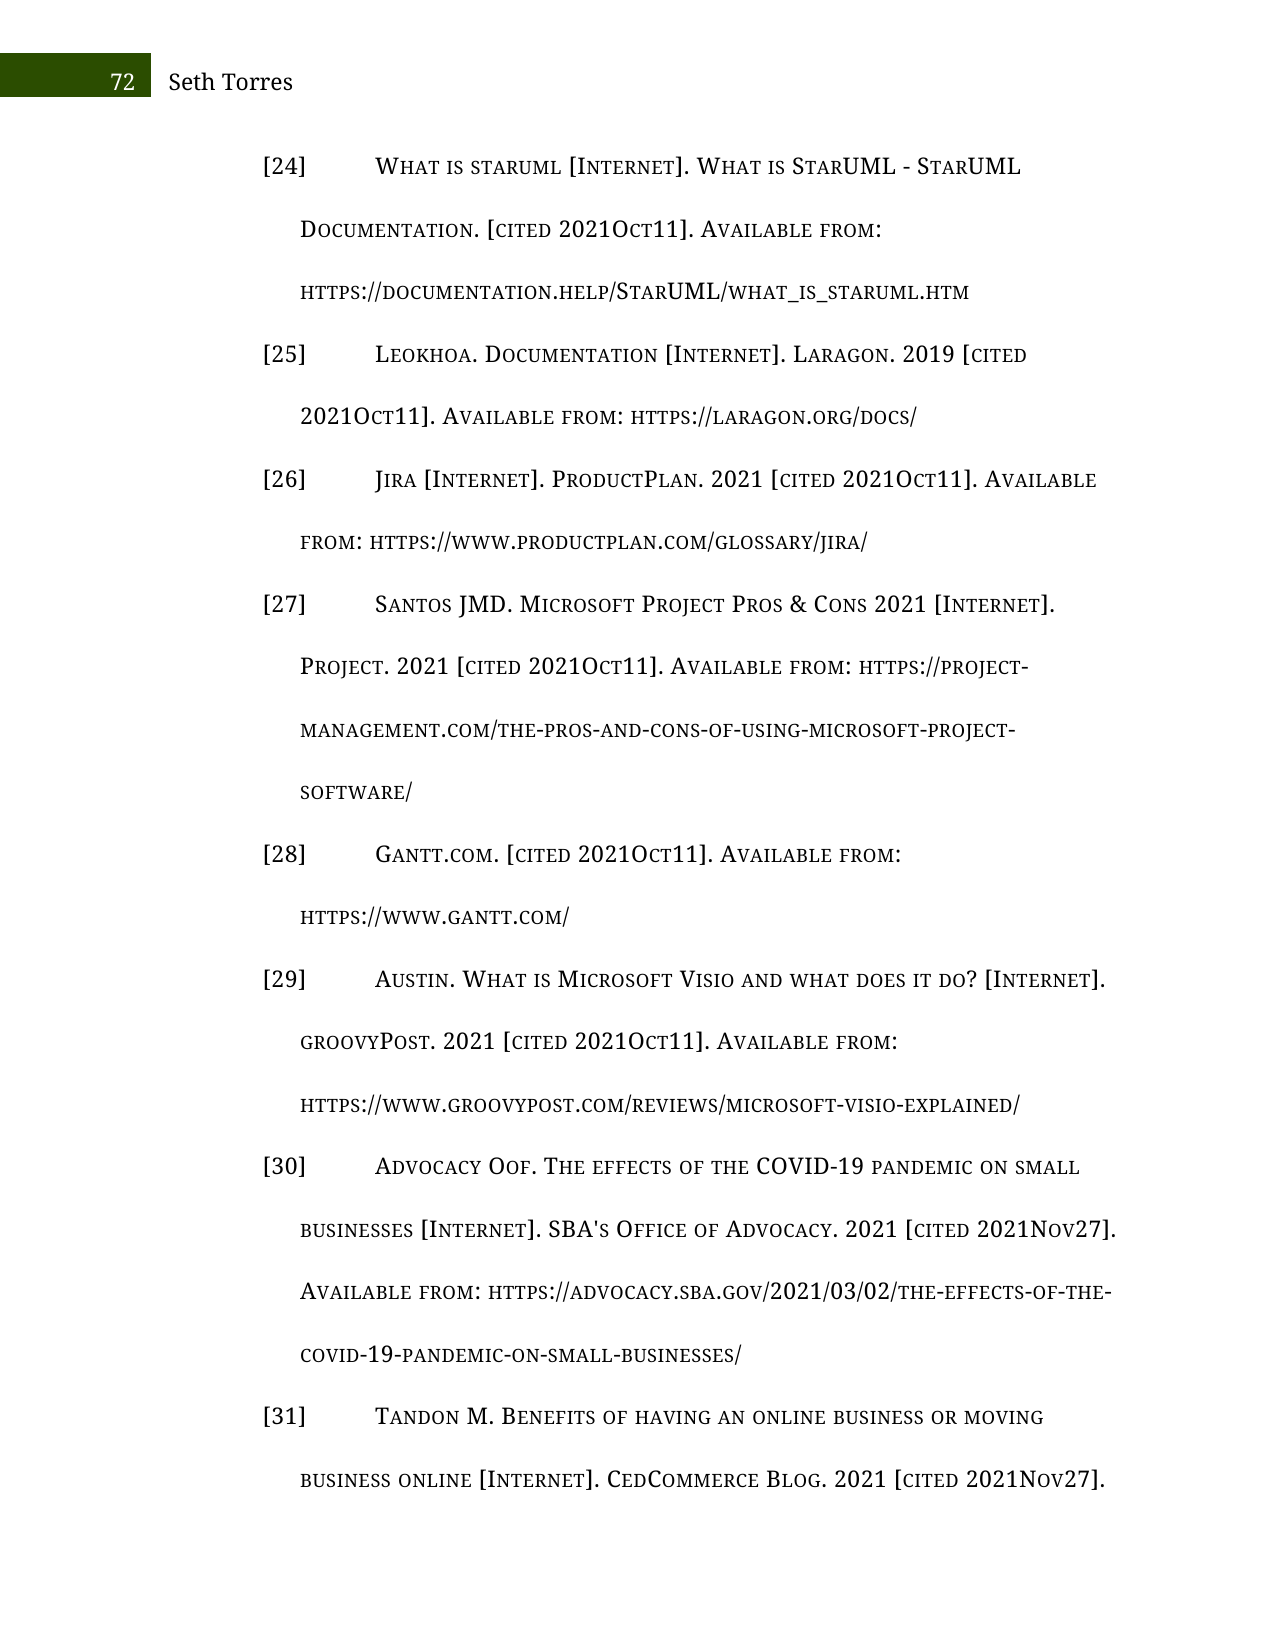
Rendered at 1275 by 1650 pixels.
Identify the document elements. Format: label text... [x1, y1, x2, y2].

list Gantt.com. [cited 2021Oct11]. Available from: https://www.gantt.com/ [262, 837, 1125, 931]
list Santos JMD. Microsoft Project Pros & Cons 2021 [Internet]. Project. 2021 [cited 2021Oct11]. Available from: https://project-management.com/the-pros-and-cons-of-using-microsoft-project-software/ [262, 587, 1125, 806]
list Leokhoa. Documentation [Internet]. Laragon. 2019 [cited 2021Oct11]. Available from: https://laragon.org/docs/ [262, 337, 1125, 431]
list What is staruml [Internet]. What is StarUML - StarUML Documentation. [cited 2021Oct11]. Available from: https://documentation.help/StarUML/what_is_staruml.htm [262, 150, 1125, 306]
list Jira [Internet]. ProductPlan. 2021 [cited 2021Oct11]. Available from: https://www.productplan.com/glossary/jira/ [262, 462, 1125, 556]
list Austin. What is Microsoft Visio and what does it do? [Internet]. groovyPost. 2021 [cited 2021Oct11]. Available from: https://www.groovypost.com/reviews/microsoft-visio-explained/ [262, 962, 1125, 1119]
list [262, 1400, 1125, 1494]
list Advocacy Oof. The effects of the COVID-19 pandemic on small businesses [Internet]. SBA's Office of Advocacy. 2021 [cited 2021Nov27]. Available from: https://advocacy.sba.gov/2021/03/02/the-effects-of-the-covid-19-pandemic-on-small-businesses/ [262, 1150, 1125, 1369]
